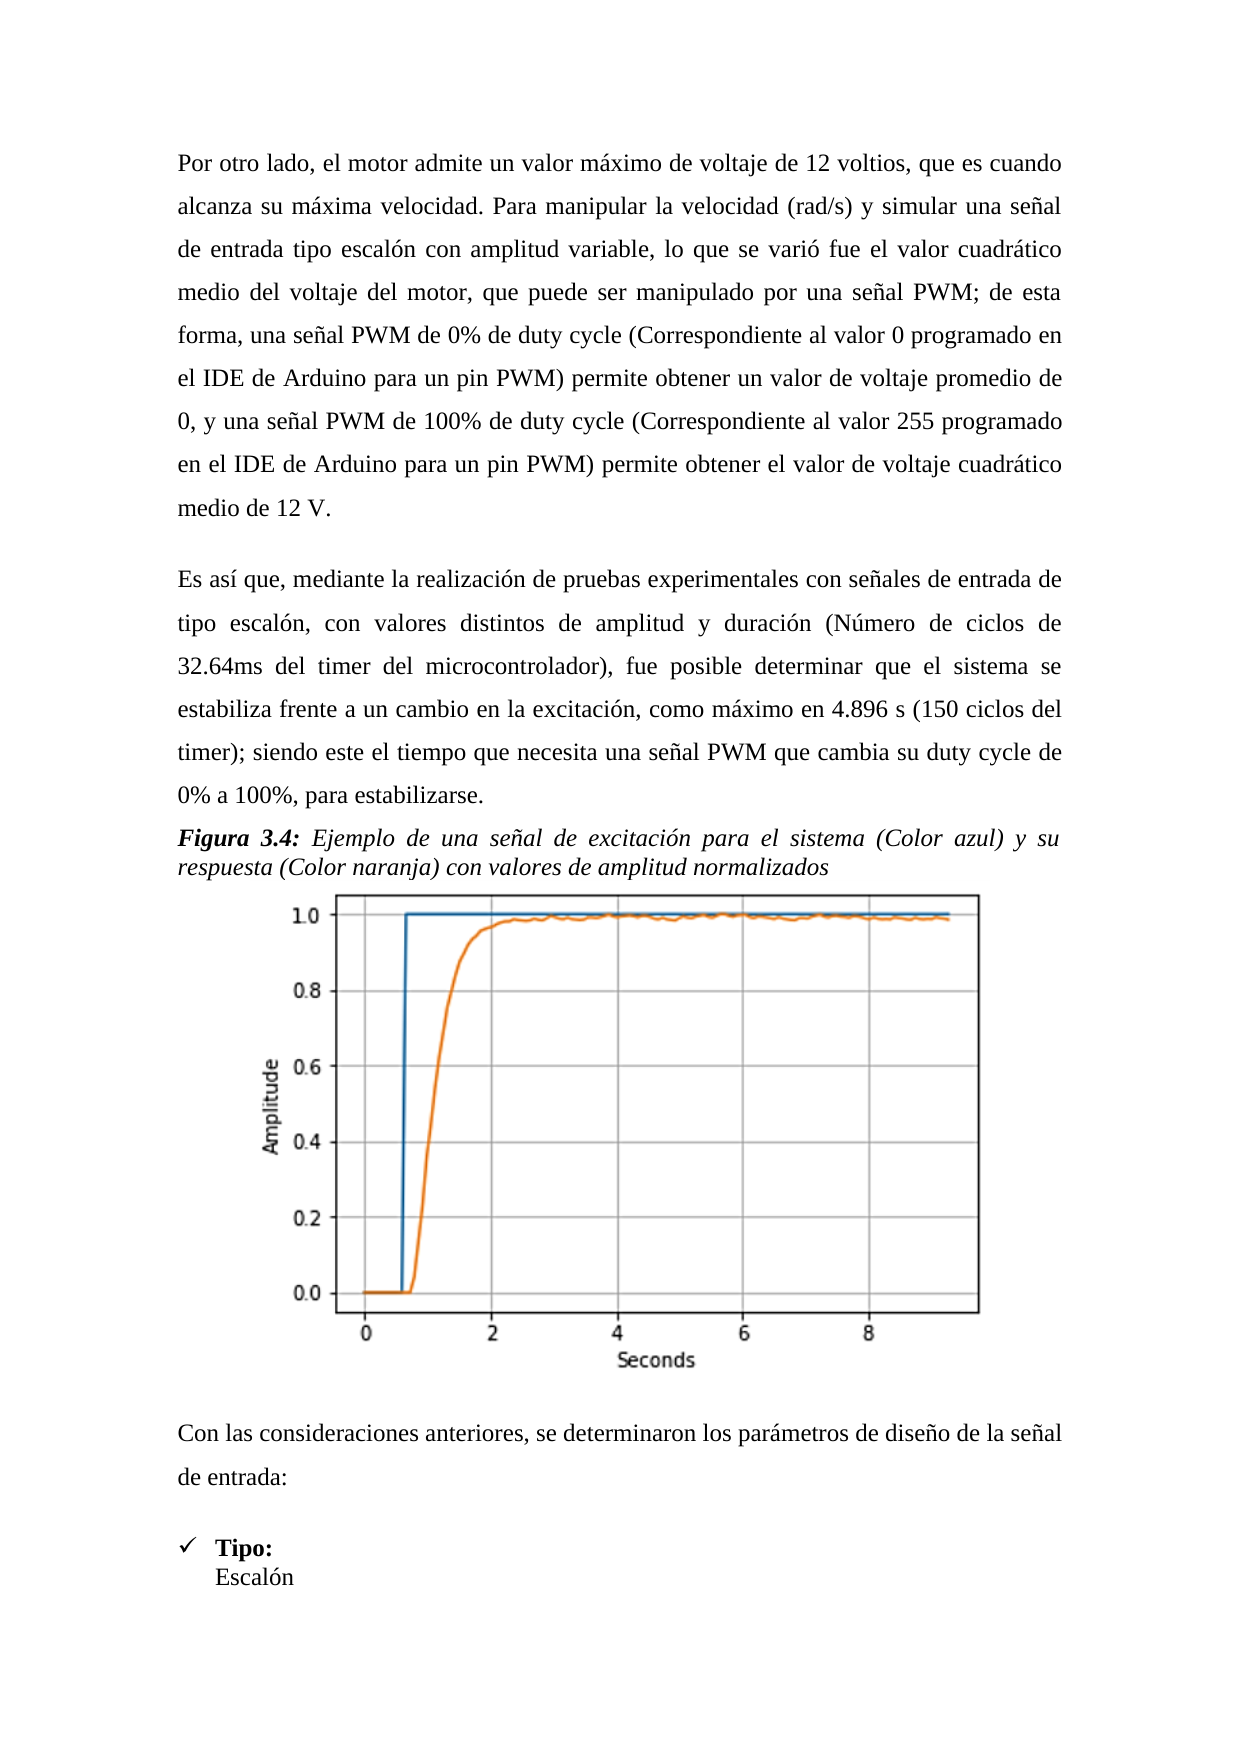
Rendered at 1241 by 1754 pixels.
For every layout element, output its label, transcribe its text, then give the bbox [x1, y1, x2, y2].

list Escalón [215, 1562, 1063, 1591]
text Con las consideraciones anteriores, se determinaron los parámetros de diseño de la señal de entrada: [177, 1418, 1063, 1490]
text Es así que, mediante la realización de pruebas experimentales con señales de entrada de tipo escalón, con valores distintos de amplitud y duración (Número de ciclos de 32.64ms del timer del microcontrolador), fue posible determinar que el sistema se estabiliza frente a un cambio en la excitación, como máximo en 4.896 s (150 ciclos del timer); siendo este el tiempo que necesita una señal PWM que cambia su duty cycle de 0% a 100%, para estabilizarse. [177, 564, 1063, 809]
picture [249, 880, 990, 1376]
list Tipo: [177, 1533, 1063, 1562]
text Figura 3.4: Ejemplo de una señal de excitación para el sistema (Color azul) y su respuesta (Color naranja) con valores de amplitud normalizados [177, 823, 1063, 881]
text Por otro lado, el motor admite un valor máximo de voltaje de 12 voltios, que es cuando alcanza su máxima velocidad. Para manipular la velocidad (rad/s) y simular una señal de entrada tipo escalón con amplitud variable, lo que se varió fue el valor cuadrático medio del voltaje del motor, que puede ser manipulado por una señal PWM; de esta forma, una señal PWM de 0% de duty cycle (Correspondiente al valor 0 programado en el IDE de Arduino para un pin PWM) permite obtener un valor de voltaje promedio de 0, y una señal PWM de 100% de duty cycle (Correspondiente al valor 255 programado en el IDE de Arduino para un pin PWM) permite obtener el valor de voltaje cuadrático medio de 12 V. [177, 148, 1063, 521]
